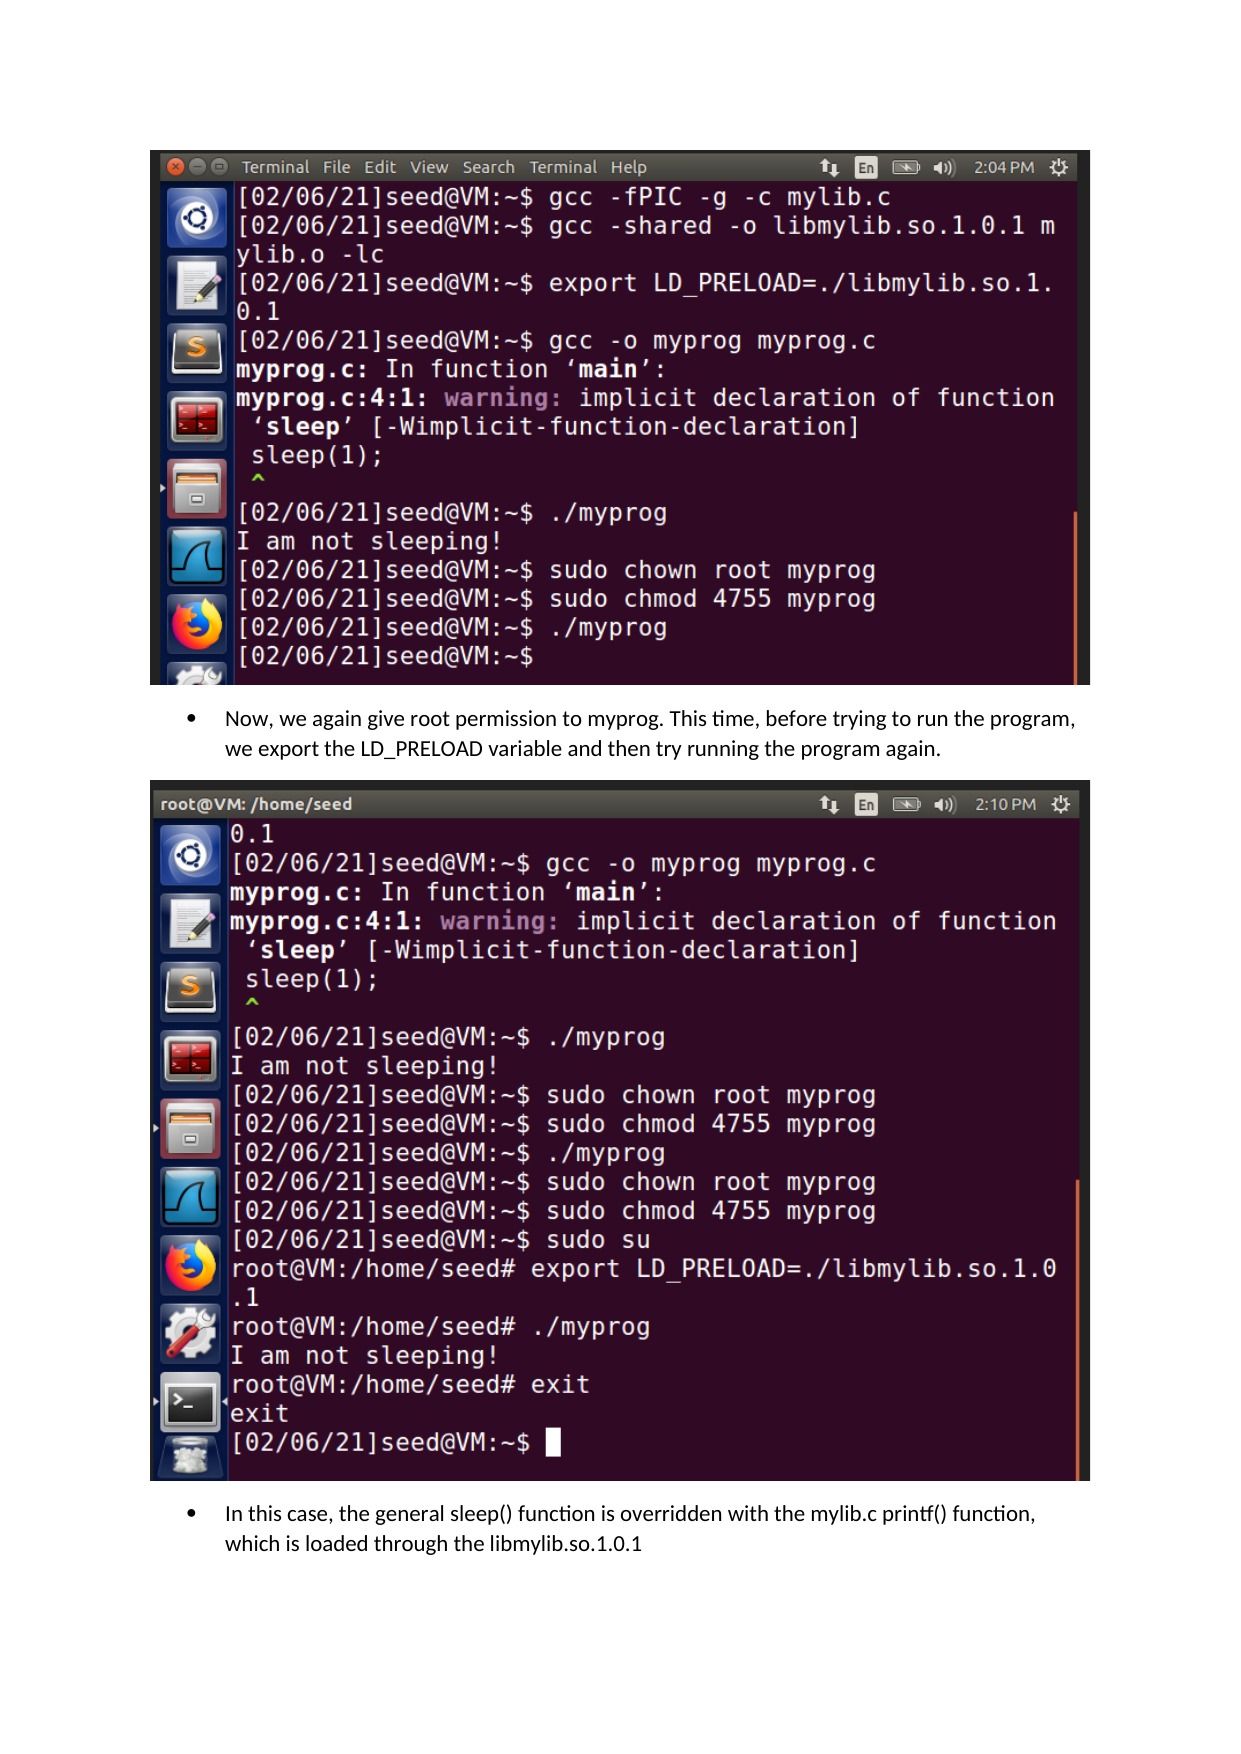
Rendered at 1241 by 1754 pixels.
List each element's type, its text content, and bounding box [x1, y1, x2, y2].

picture [150, 150, 1091, 685]
picture [150, 780, 1091, 1481]
list Now, we again give root permission to myprog. This time, before trying to run the program, we export the LD_PRELOAD variable and then try running the program again. [187, 704, 1090, 762]
list In this case, the general sleep() function is overridden with the mylib.c printf() function, which is loaded through the libmylib.so.1.0.1 [187, 1499, 1090, 1557]
